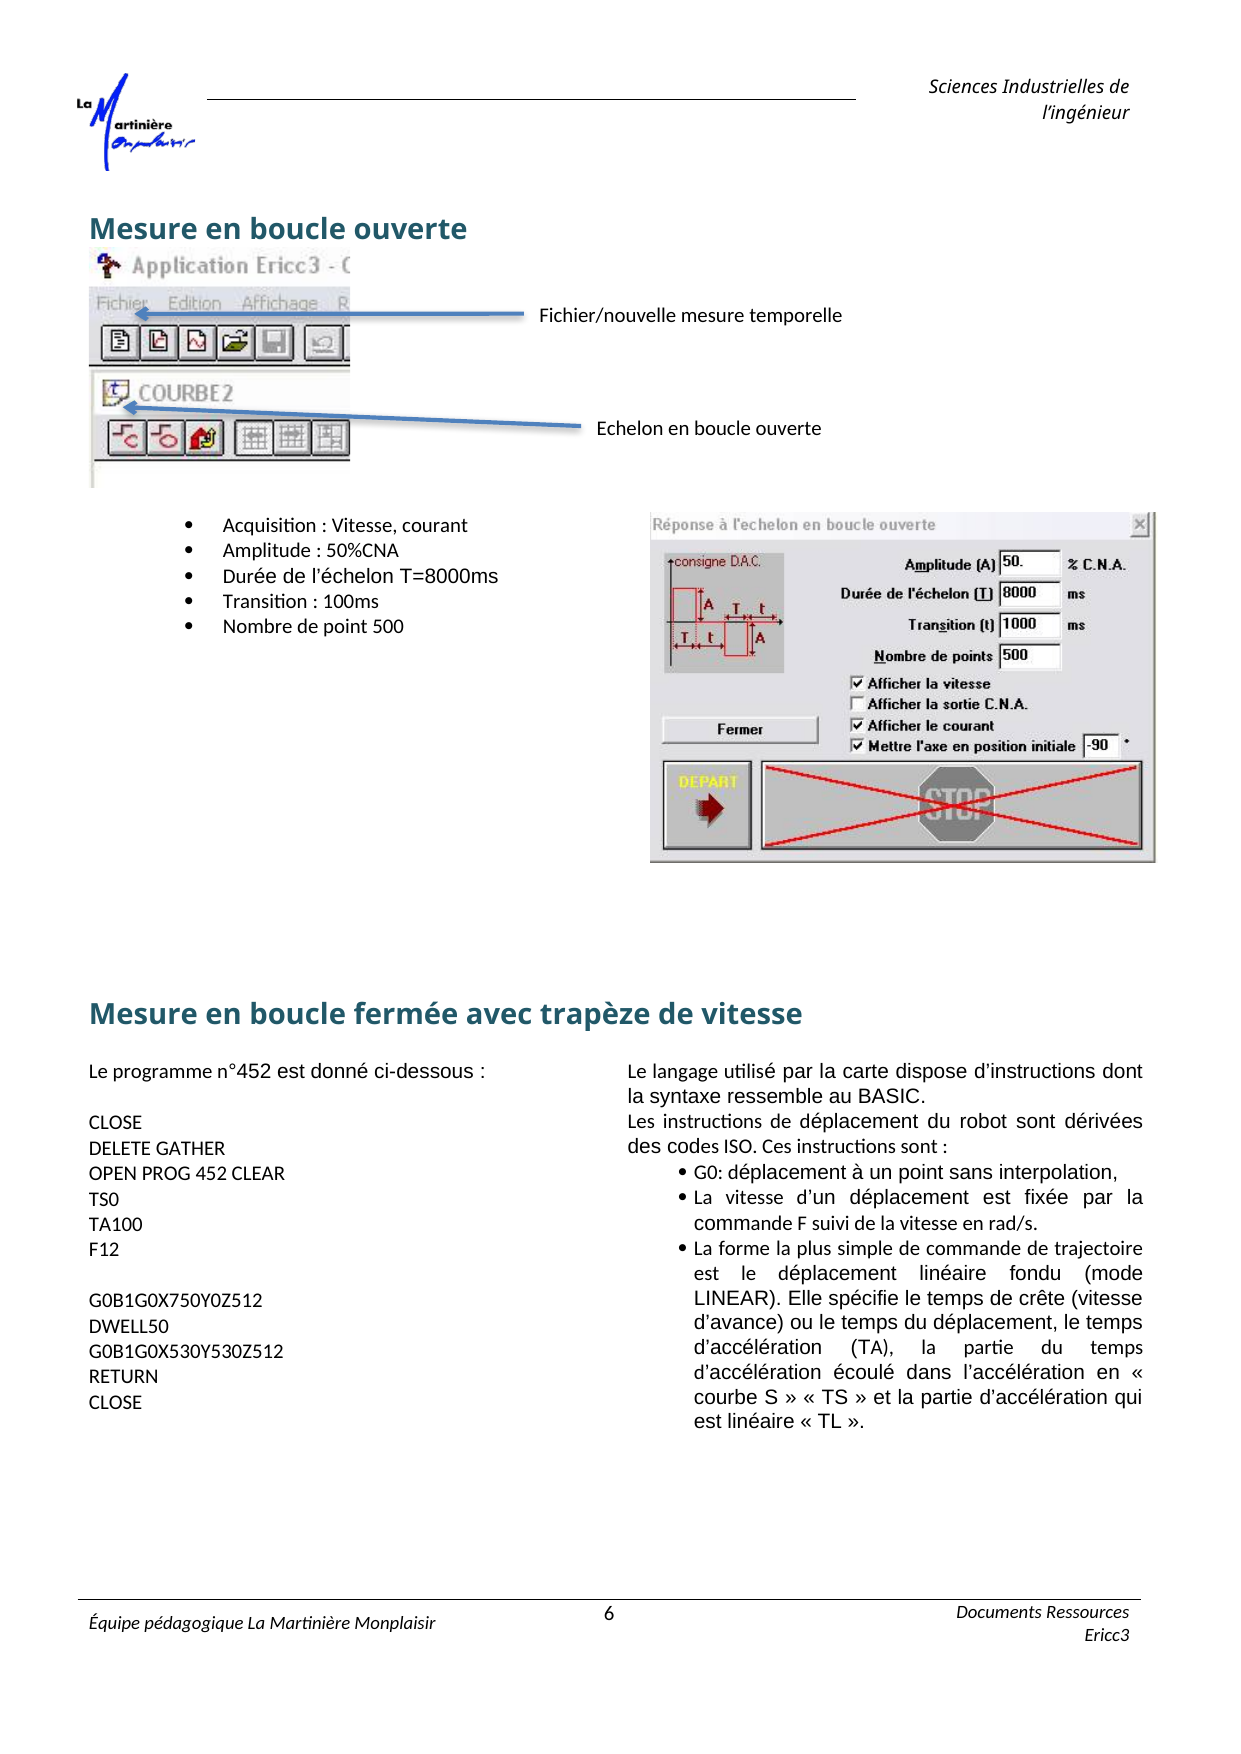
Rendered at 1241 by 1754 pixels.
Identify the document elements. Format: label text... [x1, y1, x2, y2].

table_header Acquisition : Vitesse, courant Amplitude : 50%CNA Durée de l’échelon T=8000ms Transition : 100ms Nombre de point 500 [136, 512, 625, 896]
picture [77, 73, 195, 171]
table_header Le langage utilisé par la carte dispose d’instructions dont la syntaxe ressemble au BASIC. Les instructions de déplacement du robot sont dérivées des codes ISO. Ces instructions sont : G0: déplacement à un point sans interpolation, La vitesse d’un déplacement est fixée par la commande F suivi de la vitesse en rad/s. La forme la plus simple de commande de trajectoire est le déplacement linéaire fondu (mode LINEAR). Elle spécifie le temps de crête (vitesse d’avance) ou le temps du déplacement, le temps d’accélération (TA), la partie du temps d’accélération écoulé dans l’accélération en « courbe S » « TS » et la partie d’accélération qui est linéaire « TL ». [616, 1059, 1155, 1458]
subtitle Mesure en boucle fermée avec trapèze de vitesse [89, 994, 1152, 1033]
table_header [625, 512, 1163, 896]
subtitle Mesure en boucle ouverte [89, 208, 1152, 248]
picture [88, 247, 351, 488]
picture [650, 512, 1158, 863]
table_header Le programme n°452 est donné ci-dessous : CLOSE DELETE GATHER OPEN PROG 452 CLEAR TS0 TA100 F12 G0B1G0X750Y0Z512 DWELL50 G0B1G0X530Y530Z512 RETURN CLOSE [78, 1059, 616, 1458]
